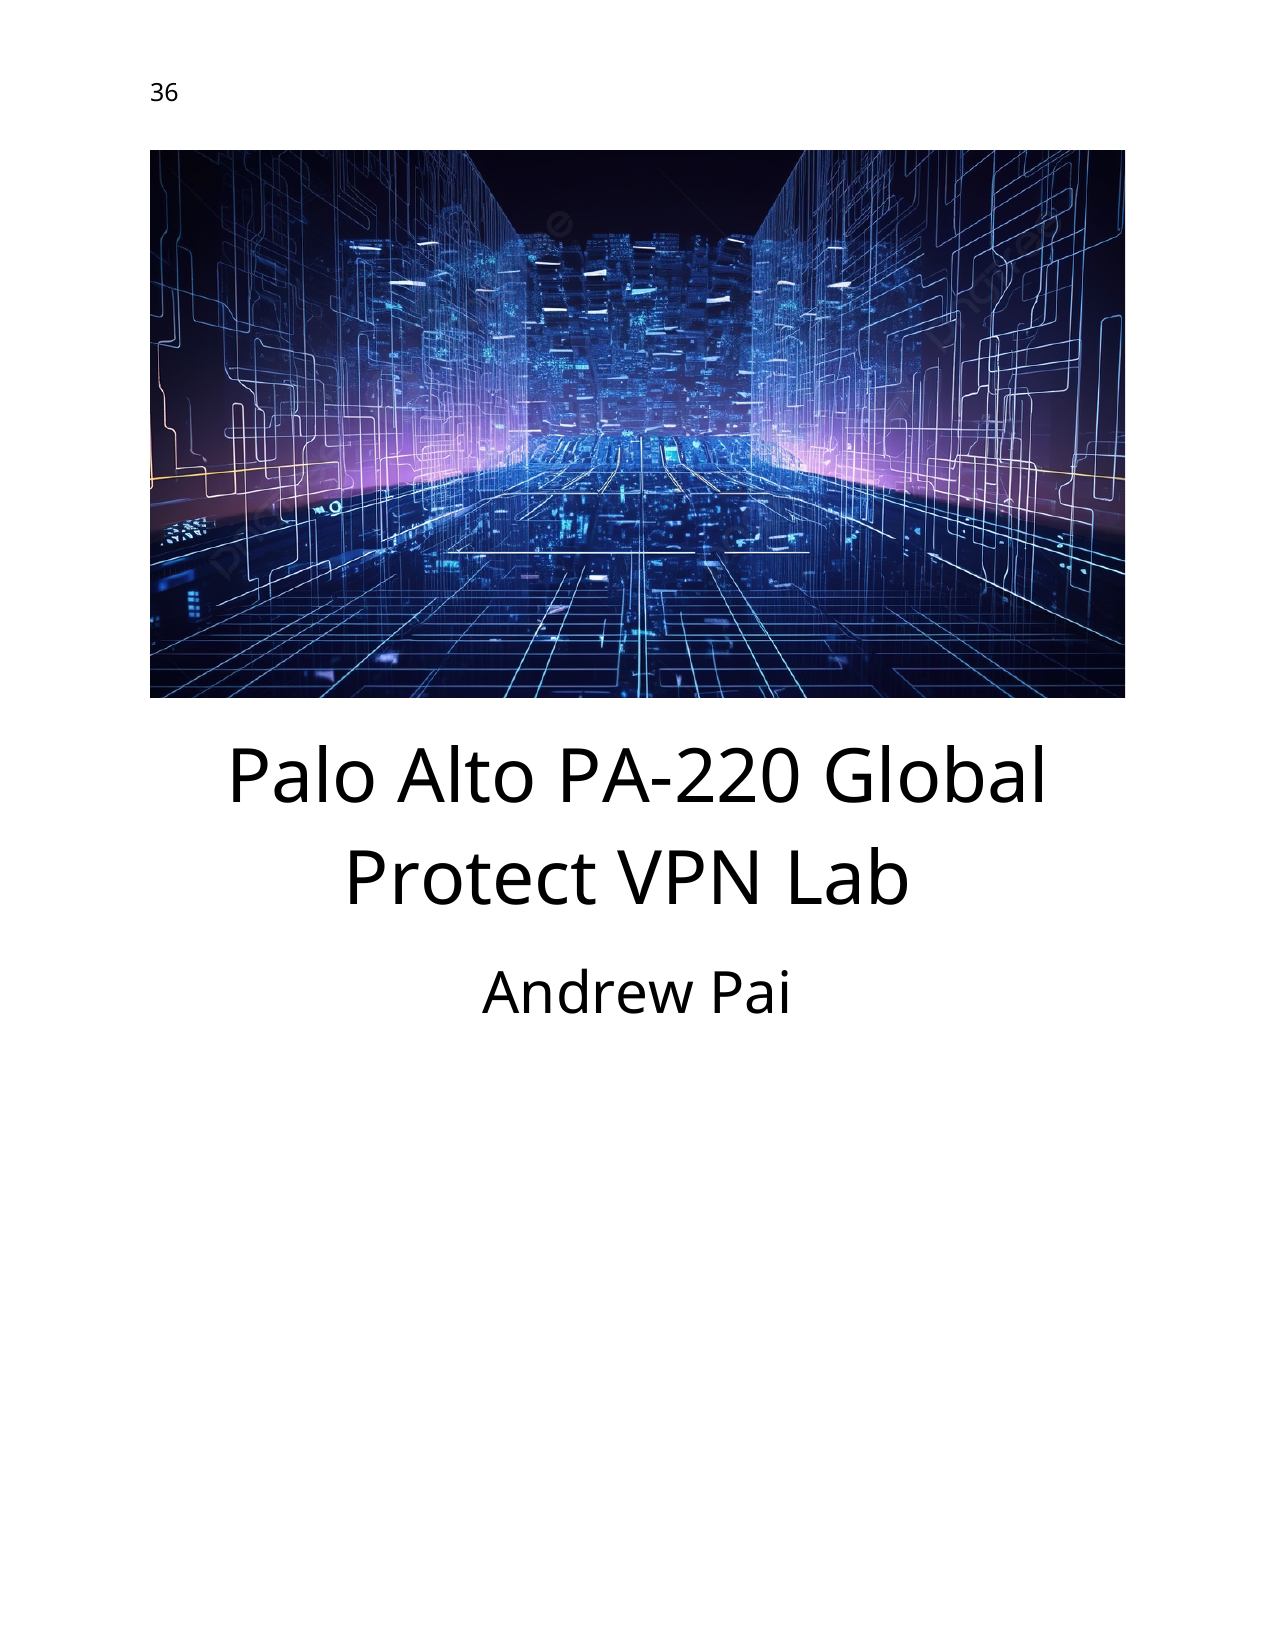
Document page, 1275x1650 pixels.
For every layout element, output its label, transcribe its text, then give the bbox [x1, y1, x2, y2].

text Andrew Pai [150, 952, 1125, 1031]
text Palo Alto PA-220 Global Protect VPN Lab [150, 722, 1125, 927]
picture [150, 150, 1125, 698]
